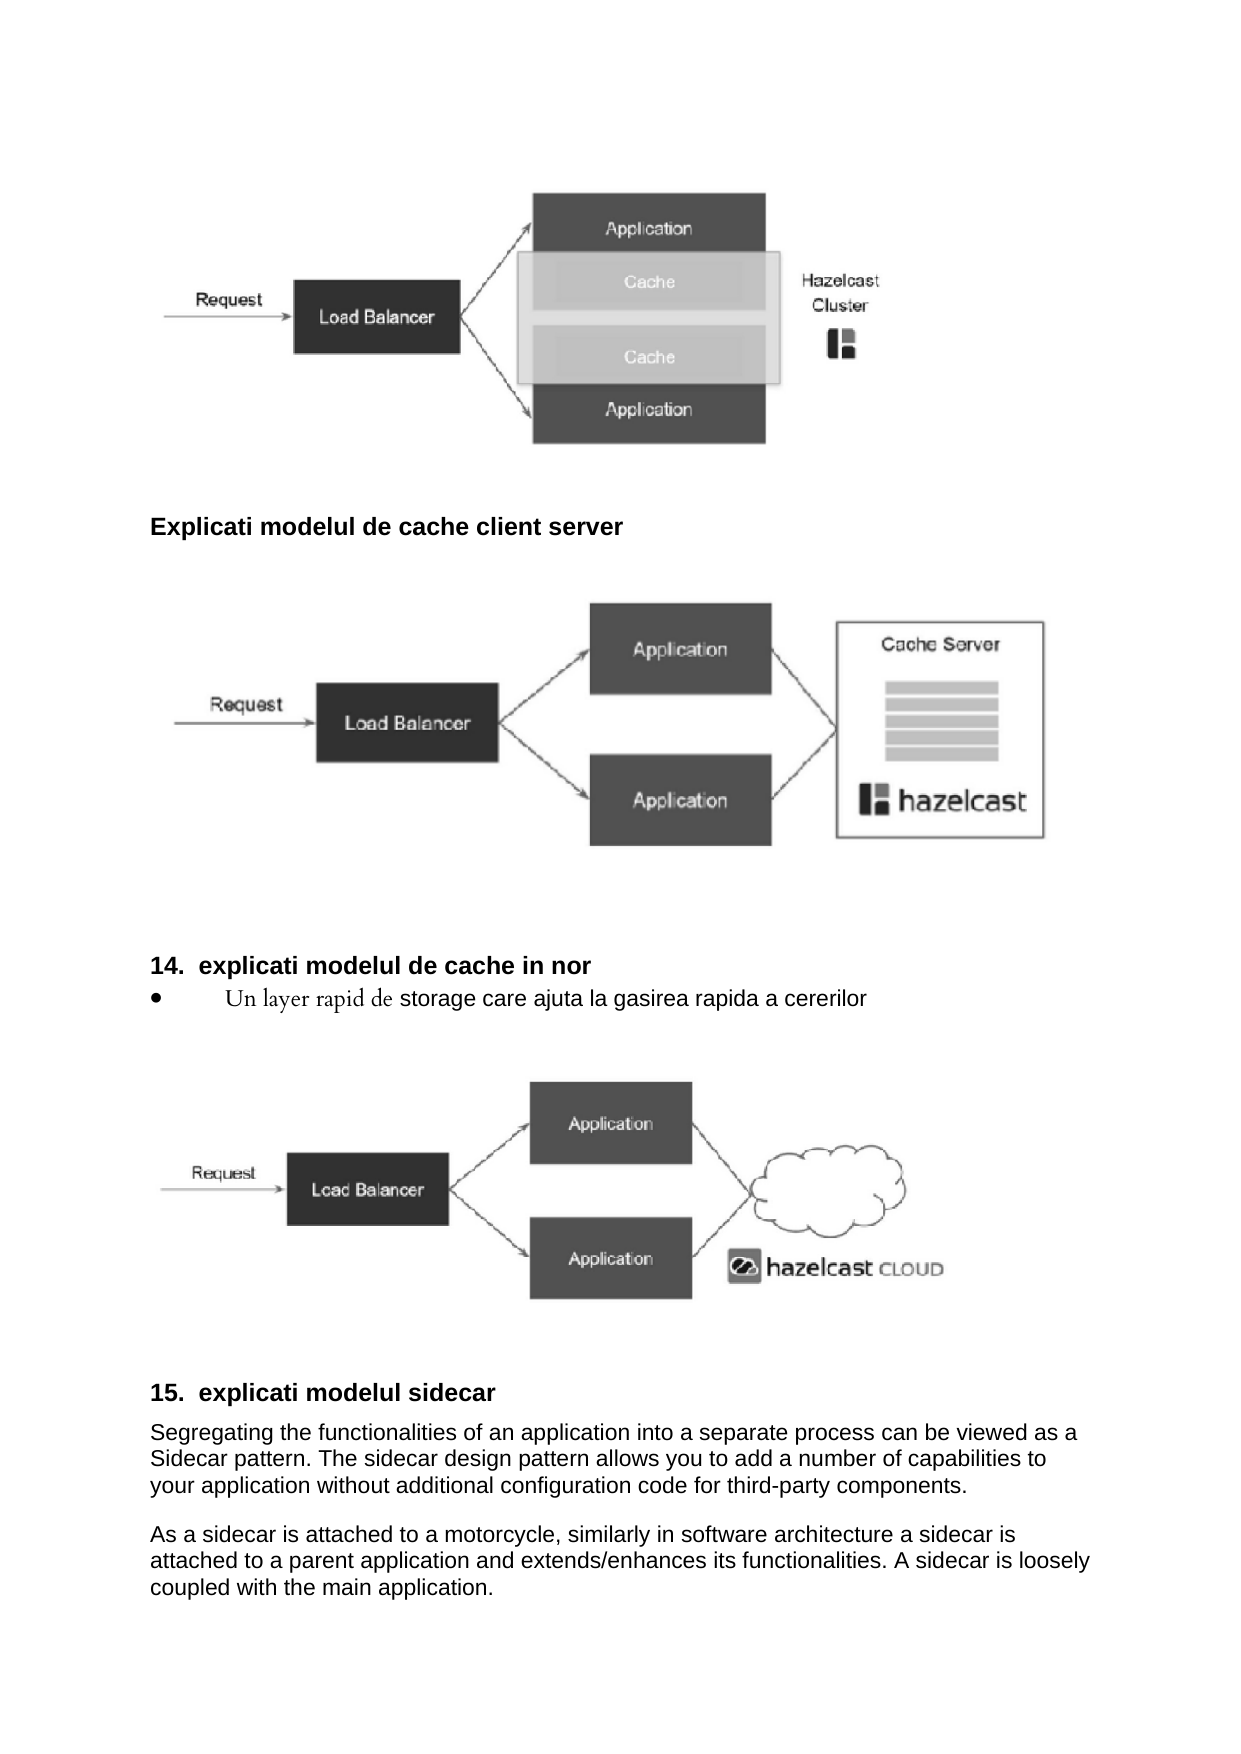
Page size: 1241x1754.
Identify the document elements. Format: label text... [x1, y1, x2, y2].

text Segregating the functionalities of an application into a separate process can be viewed as a Sidecar pattern. The sidecar design pattern allows you to add a number of capabilities to your application without additional configuration code for third-party components. [150, 1419, 1090, 1498]
picture [150, 1019, 967, 1344]
picture [150, 545, 1091, 914]
text As a sidecar is attached to a motorcycle, similarly in software architecture a sidecar is attached to a parent application and extends/enhances its functionalities. A sidecar is loosely coupled with the main application. [150, 1521, 1090, 1600]
text 15. explicati modelul sidecar [150, 1377, 1090, 1406]
picture [150, 150, 892, 476]
text Explicati modelul de cache client server [150, 512, 1090, 541]
text ⦁ Un layer rapid de storage care ajuta la gasirea rapida a cererilor [150, 984, 1090, 1015]
text 14. explicati modelul de cache in nor [150, 951, 1090, 979]
